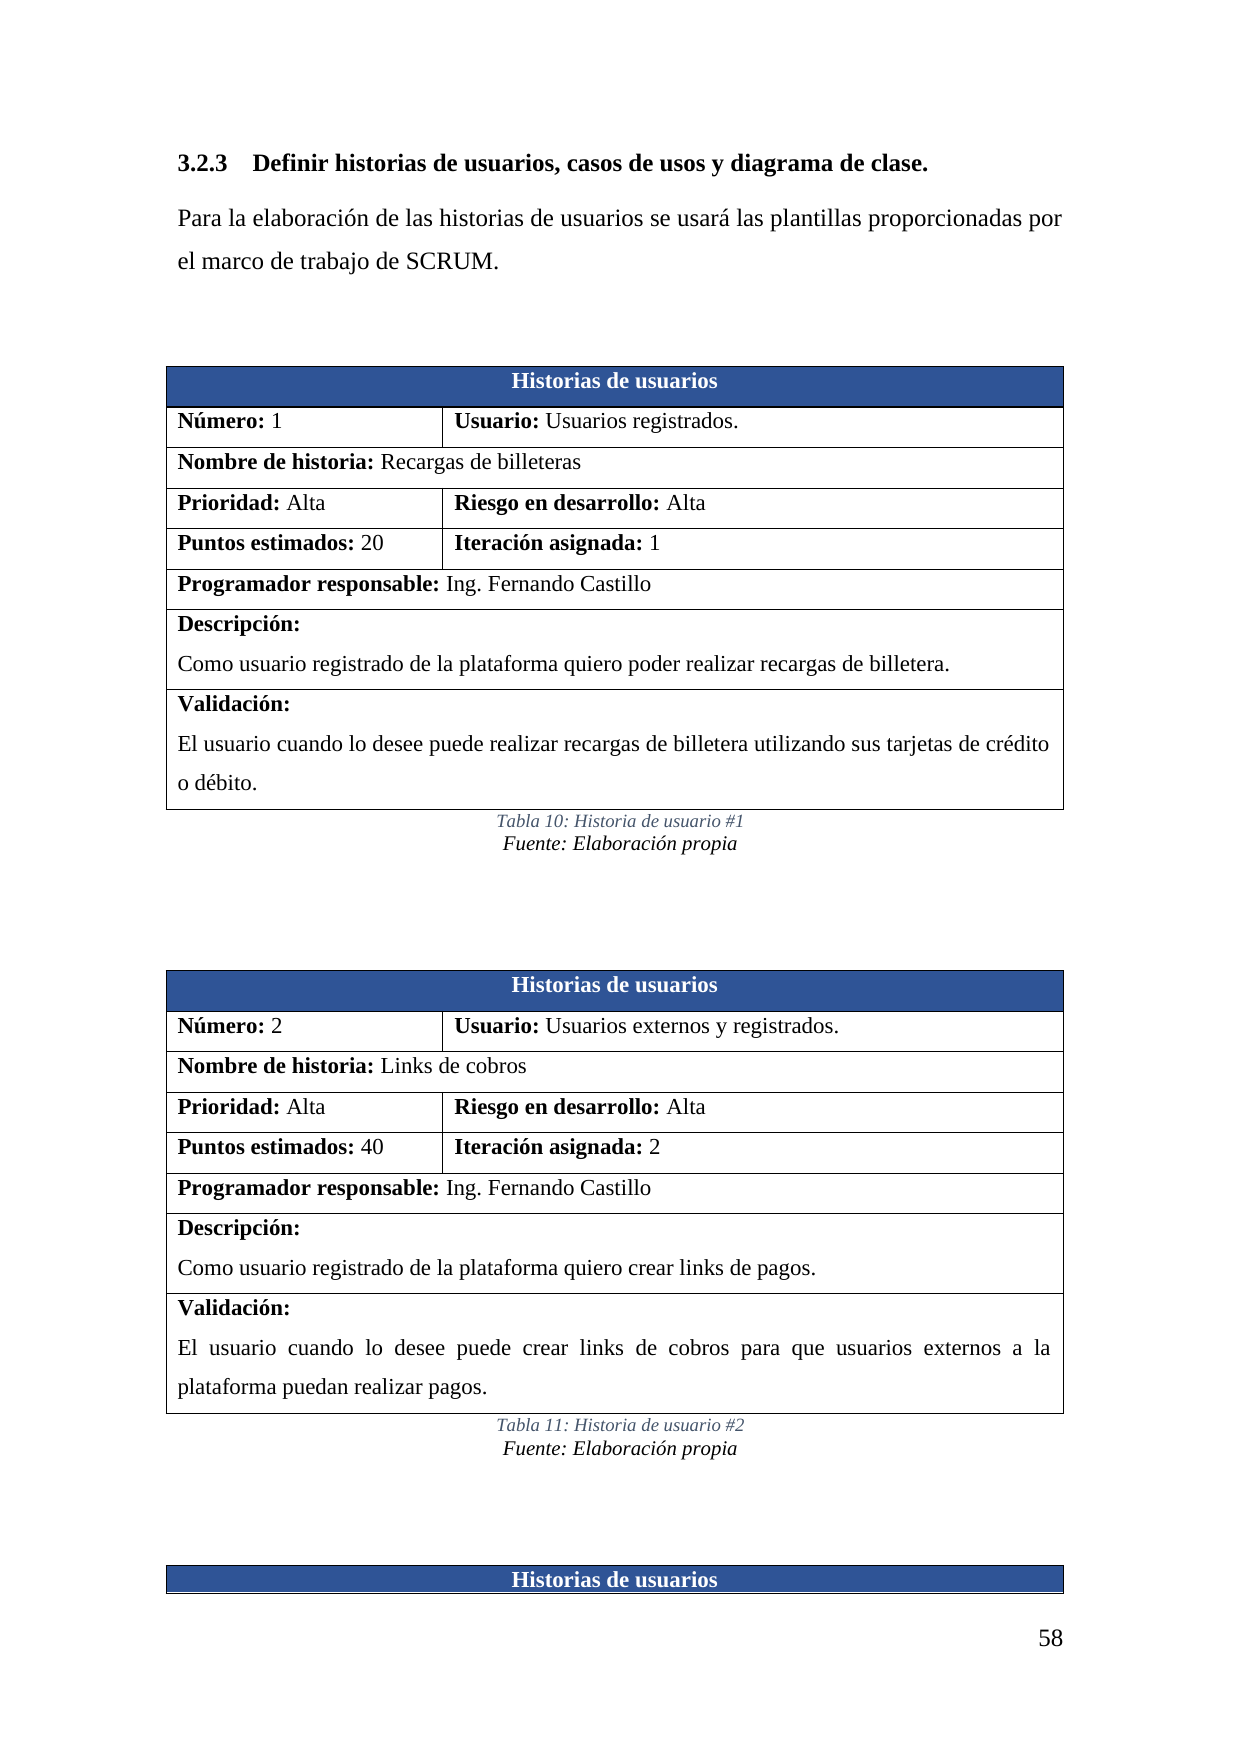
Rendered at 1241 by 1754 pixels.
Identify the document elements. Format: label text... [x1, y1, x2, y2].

table_cell Número: 2 [167, 1012, 442, 1051]
table_header Historias de usuarios [167, 971, 1063, 1011]
table_cell Iteración asignada: 2 [443, 1133, 1063, 1173]
table_cell Nombre de historia: Links de cobros [167, 1052, 1063, 1092]
table_cell Validación: El usuario cuando lo desee puede crear links de cobros para que usuarios externos a la plataforma puedan realizar pagos. [167, 1294, 1063, 1413]
table_cell Prioridad: Alta [167, 489, 442, 528]
table_cell Puntos estimados: 20 [167, 529, 442, 568]
table_cell Usuario: Usuarios registrados. [443, 408, 1063, 447]
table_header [167, 1566, 1063, 1592]
table_cell Riesgo en desarrollo: Alta [443, 1093, 1063, 1132]
table_cell Prioridad: Alta [167, 1093, 442, 1132]
table_cell Usuario: Usuarios externos y registrados. [443, 1012, 1063, 1051]
table_cell Programador responsable: Ing. Fernando Castillo [167, 570, 1063, 609]
table_cell Nombre de historia: Recargas de billeteras [167, 448, 1063, 487]
table_cell Descripción: Como usuario registrado de la plataforma quiero crear links de pagos. [167, 1214, 1063, 1293]
table_cell Puntos estimados: 40 [167, 1133, 442, 1173]
table_cell Riesgo en desarrollo: Alta [443, 489, 1063, 528]
text Tabla : Historia de usuario #1 [177, 810, 1063, 831]
list Definir historias de usuarios, casos de usos y diagrama de clase. [177, 148, 1063, 176]
table_cell Descripción: Como usuario registrado de la plataforma quiero poder realizar recargas de billetera. [167, 610, 1063, 689]
table_cell Iteración asignada: 1 [443, 529, 1063, 568]
table_cell Número: 1 [167, 408, 442, 447]
table_header Historias de usuarios [167, 367, 1063, 406]
table_cell Validación: El usuario cuando lo desee puede realizar recargas de billetera utilizando sus tarjetas de crédito o débito. [167, 690, 1063, 808]
text Para la elaboración de las historias de usuarios se usará las plantillas proporcionadas por el marco de trabajo de SCRUM. [177, 203, 1063, 275]
text Fuente: Elaboración propia [177, 831, 1063, 855]
text Fuente: Elaboración propia [177, 1435, 1063, 1459]
table_cell Programador responsable: Ing. Fernando Castillo [167, 1174, 1063, 1213]
text Tabla : Historia de usuario #2 [177, 1414, 1063, 1435]
